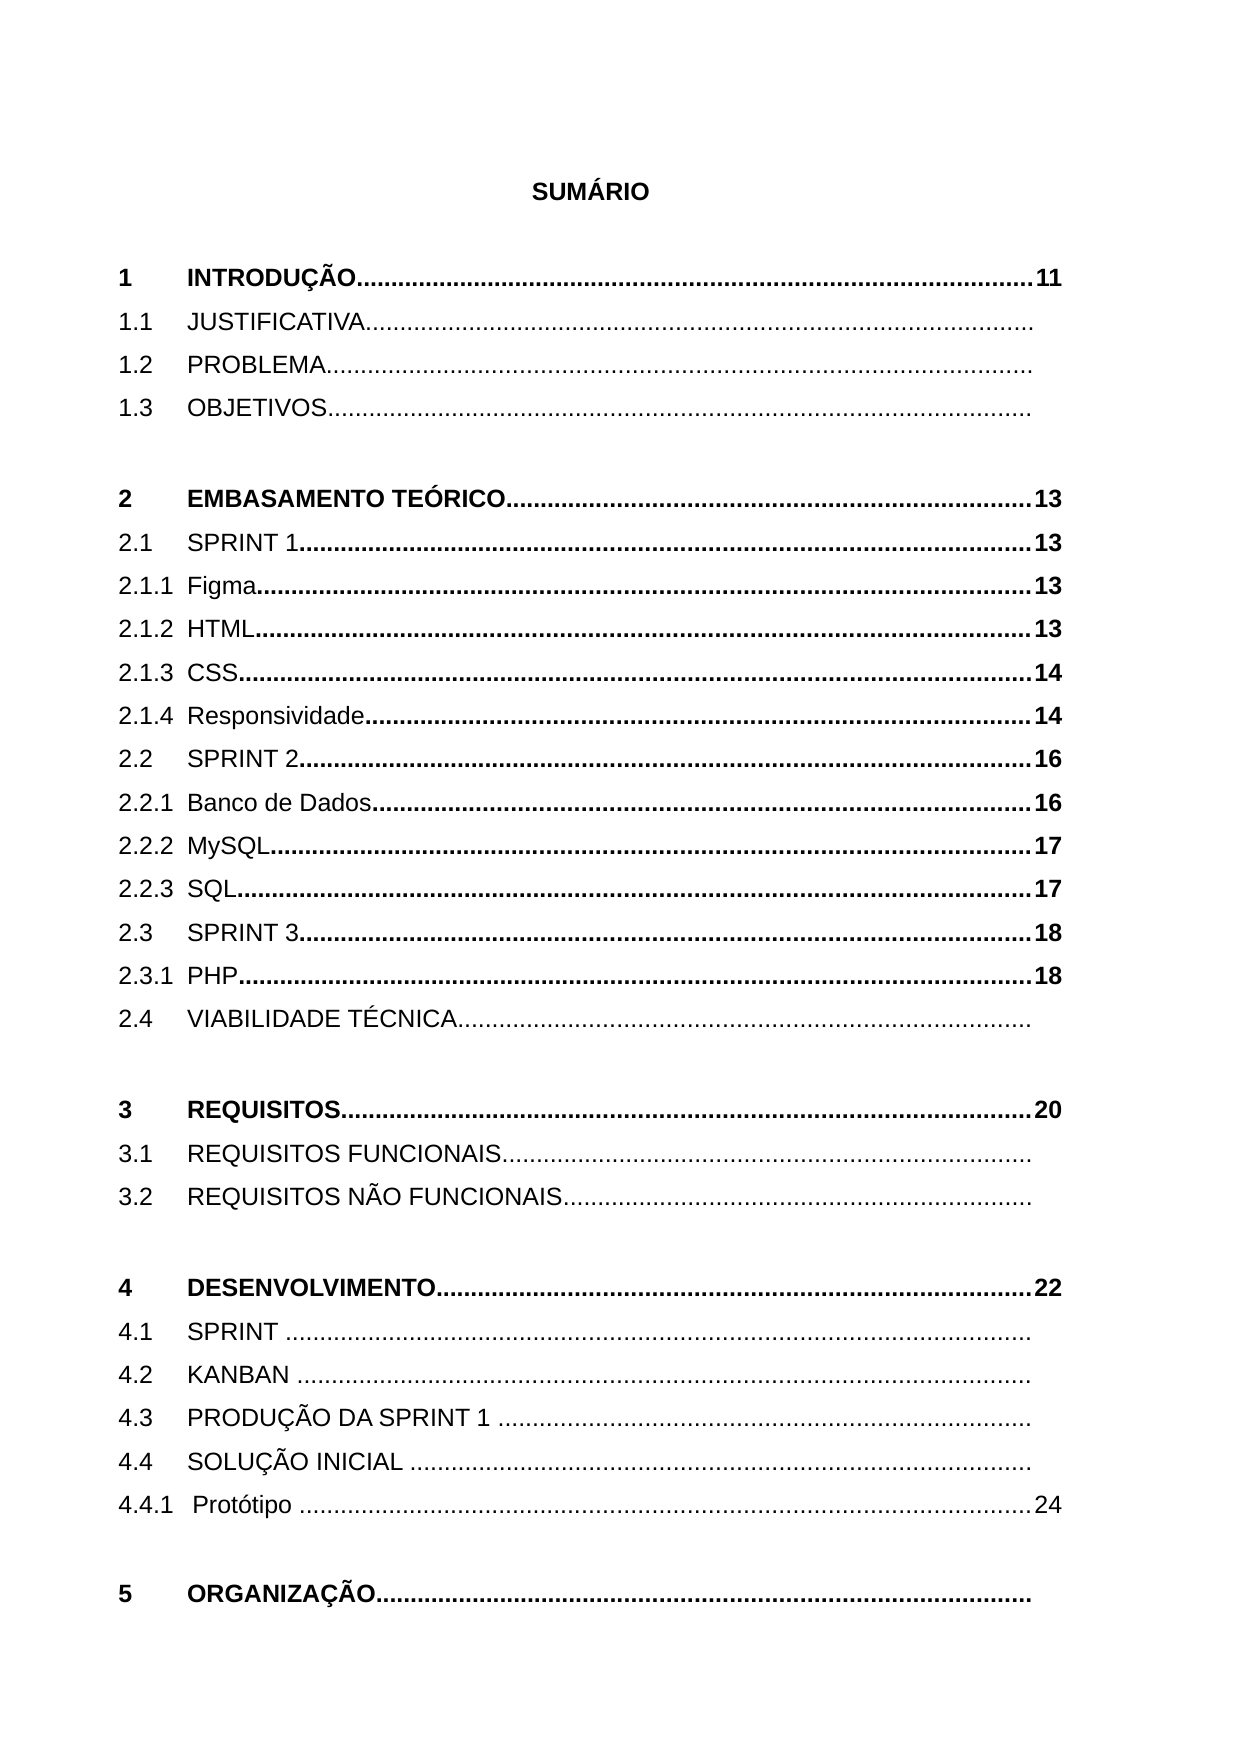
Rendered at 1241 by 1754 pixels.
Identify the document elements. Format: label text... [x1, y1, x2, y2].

text 1.2 PROBLEMA 11 [118, 350, 1033, 379]
text 2.4 VIABILIDADE TÉCNICA 19 [118, 1004, 1033, 1033]
text 4.3 PRODUÇÃO DA SPRINT 1 23 [118, 1403, 1033, 1432]
text 1.1 JUSTIFICATIVA 11 [118, 307, 1033, 336]
text 2.1.2 HTML 13 [118, 614, 1063, 643]
text 2.1.4 Responsividade 14 [118, 701, 1063, 730]
text 2.3 SPRINT 3 18 [118, 918, 1063, 947]
text 2 EMBASAMENTO TEÓRICO 13 [118, 484, 1063, 513]
text 1 INTRODUÇÃO 11 [118, 263, 1063, 292]
text 2.2.3 SQL 17 [118, 874, 1063, 903]
text 4.4.1 Protótipo 24 [118, 1490, 1063, 1519]
text 2.1 SPRINT 1 13 [118, 528, 1063, 557]
text 1.3 OBJETIVOS 12 [118, 393, 1033, 422]
text 2.3.1 PHP 18 [118, 961, 1063, 990]
text 3 REQUISITOS 20 [118, 1096, 1063, 1124]
text 4.1 SPRINT 22 [118, 1317, 1033, 1345]
text 3.2 REQUISITOS NÃO FUNCIONAIS 20 [118, 1182, 1033, 1211]
text 2.2.1 Banco de Dados 16 [118, 788, 1063, 817]
text 2.1.3 CSS 14 [118, 658, 1063, 687]
text 2.1.1 Figma 13 [118, 571, 1063, 600]
text 3.1 REQUISITOS FUNCIONAIS 20 [118, 1139, 1033, 1168]
text 4.4 SOLUÇÃO INICIAL 23 [118, 1447, 1033, 1475]
text SUMÁRIO [118, 177, 1063, 206]
text 2.2 SPRINT 2 16 [118, 744, 1063, 773]
text 4.2 KANBAN 22 [118, 1360, 1033, 1389]
text 4 DESENVOLVIMENTO 22 [118, 1273, 1063, 1302]
text 2.2.2 MySQL 17 [118, 831, 1063, 860]
text 5 ORGANIZAÇÃO 27 [118, 1579, 1033, 1608]
